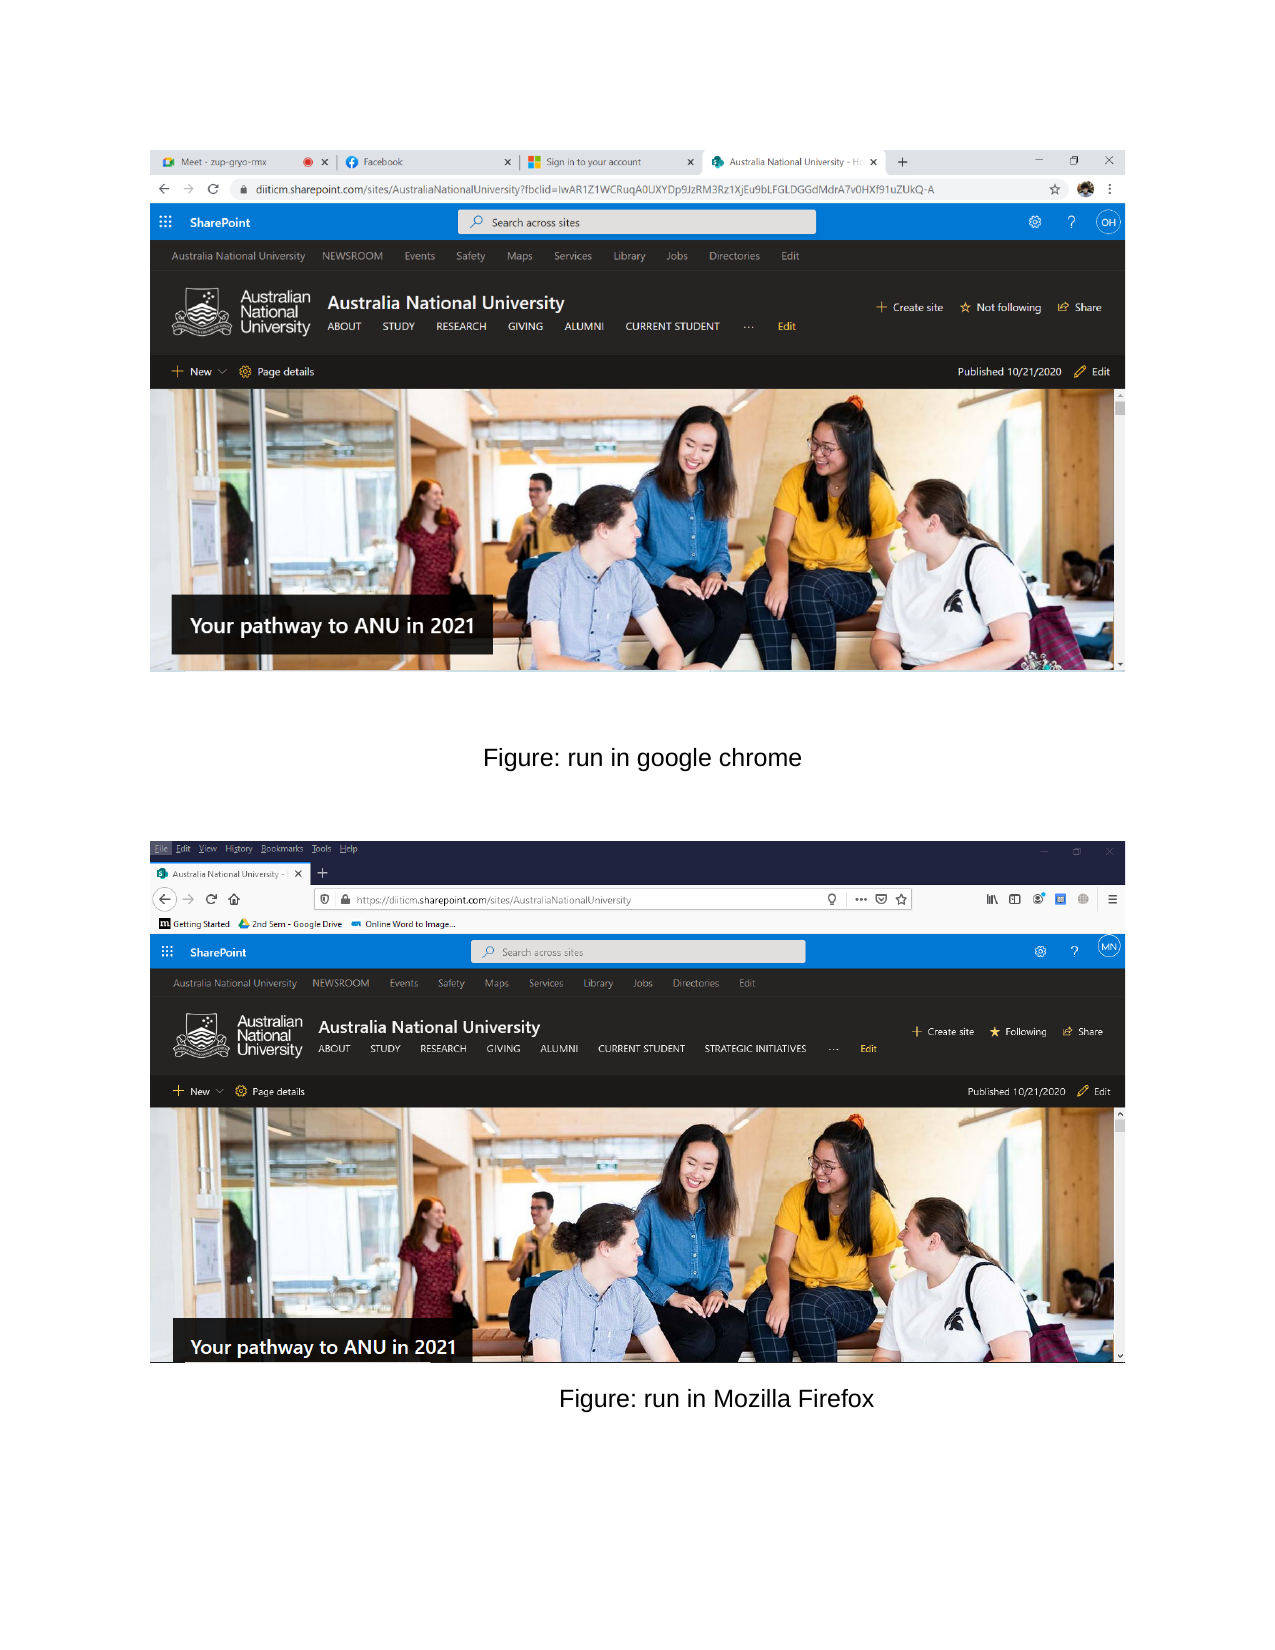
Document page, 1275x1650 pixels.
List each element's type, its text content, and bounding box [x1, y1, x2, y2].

picture [150, 150, 1125, 672]
text Figure: run in google chrome [150, 742, 1125, 771]
picture [150, 841, 1125, 1363]
text Figure: run in Mozilla Firefox [150, 1384, 1125, 1412]
